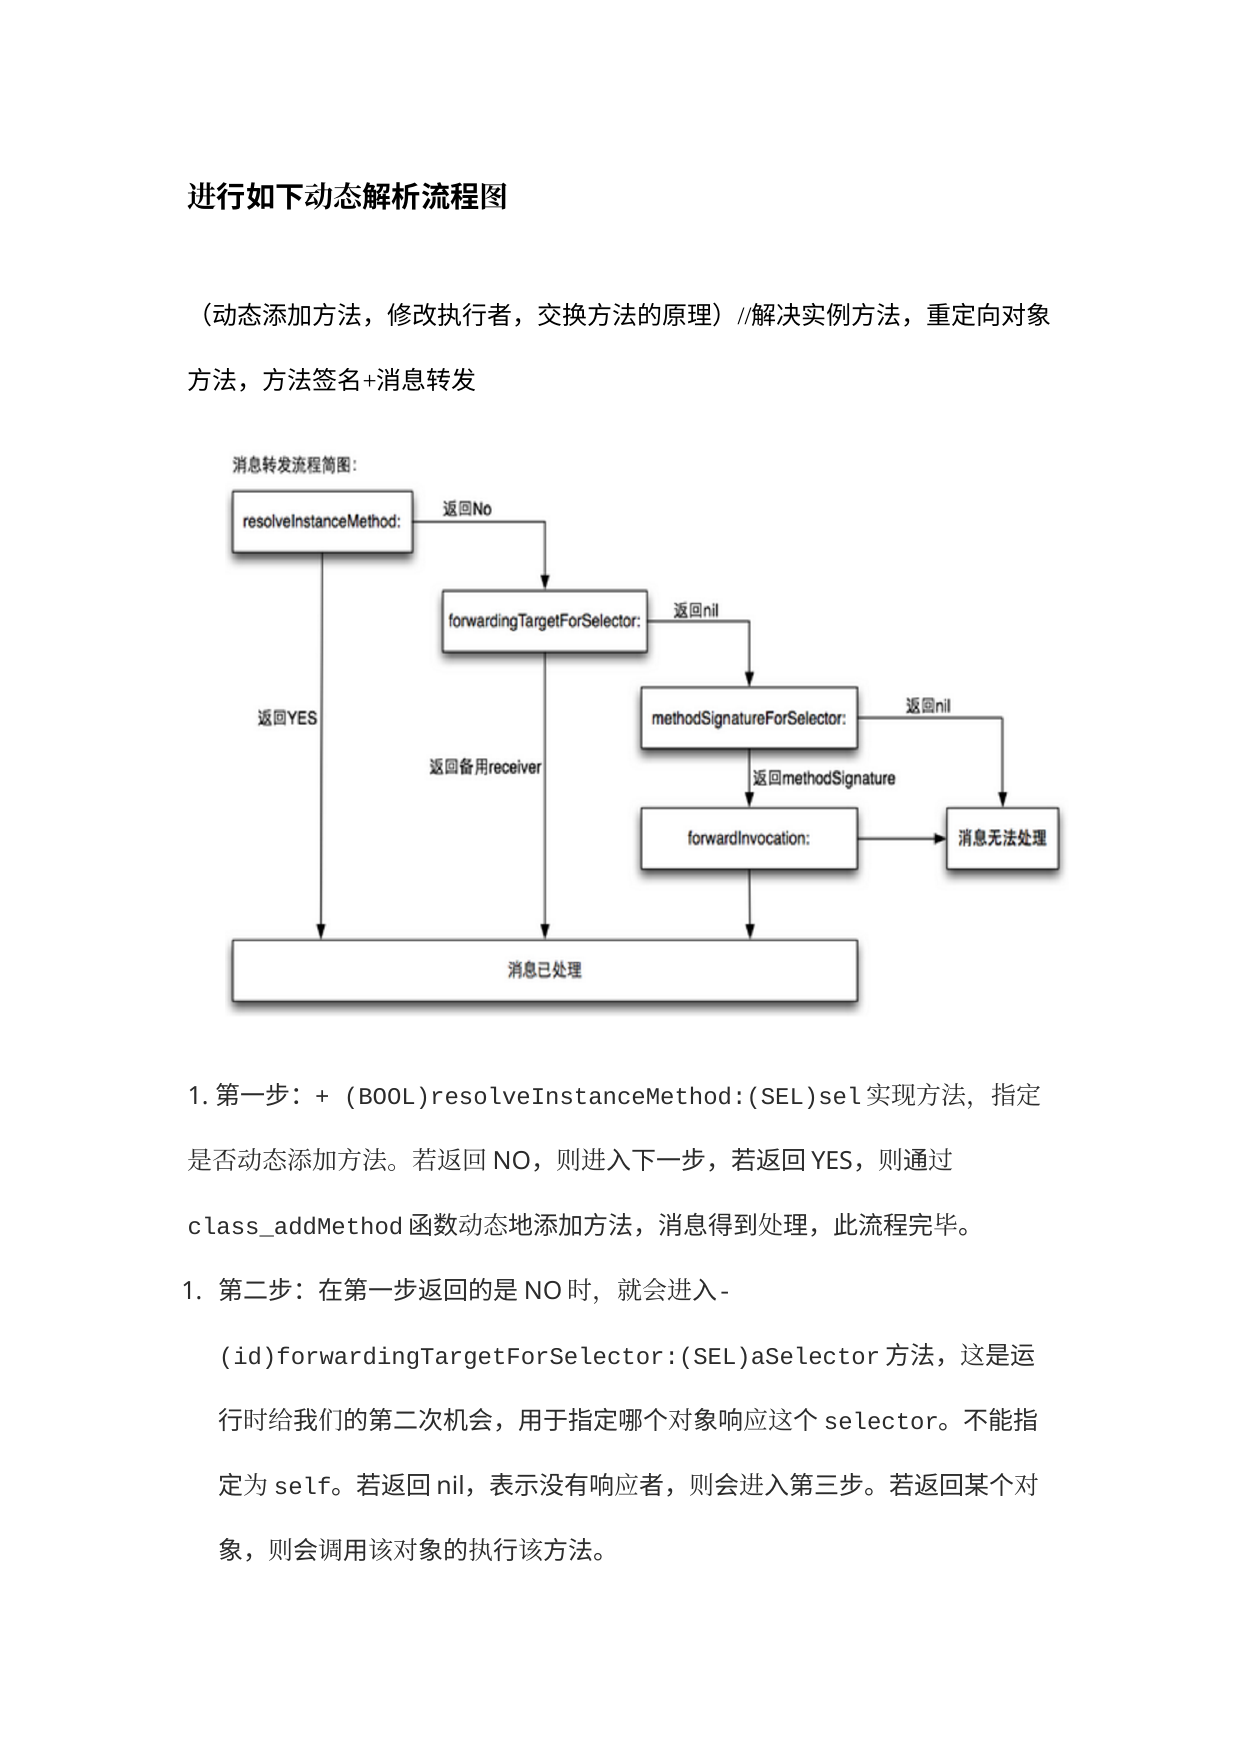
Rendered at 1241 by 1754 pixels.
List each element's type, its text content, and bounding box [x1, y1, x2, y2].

subtitle 进行如下动态解析流程图 [187, 162, 1053, 227]
text 1. 第一步：+ (BOOL)resolveInstanceMethod:(SEL)sel实现方法，指定是否动态添加方法。若返回NO，则进入下一步，若返回YES，则通过class_addMethod函数动态地添加方法，消息得到处理，此流程完毕。 [187, 1061, 1053, 1256]
text （动态添加方法，修改执行者，交换方法的原理）//解决实例方法，重定向对象方法，方法签名+消息转发 [187, 281, 1053, 411]
picture [225, 443, 1093, 1029]
list 第二步：在第一步返回的是NO时，就会进入- (id)forwardingTargetForSelector:(SEL)aSelector方法，这是运行时给我们的第二次机会，用于指定哪个对象响应这个selector。不能指定为self。若返回nil，表示没有响应者，则会进入第三步。若返回某个对象，则会调用该对象的执行该方法。 [181, 1256, 1053, 1581]
